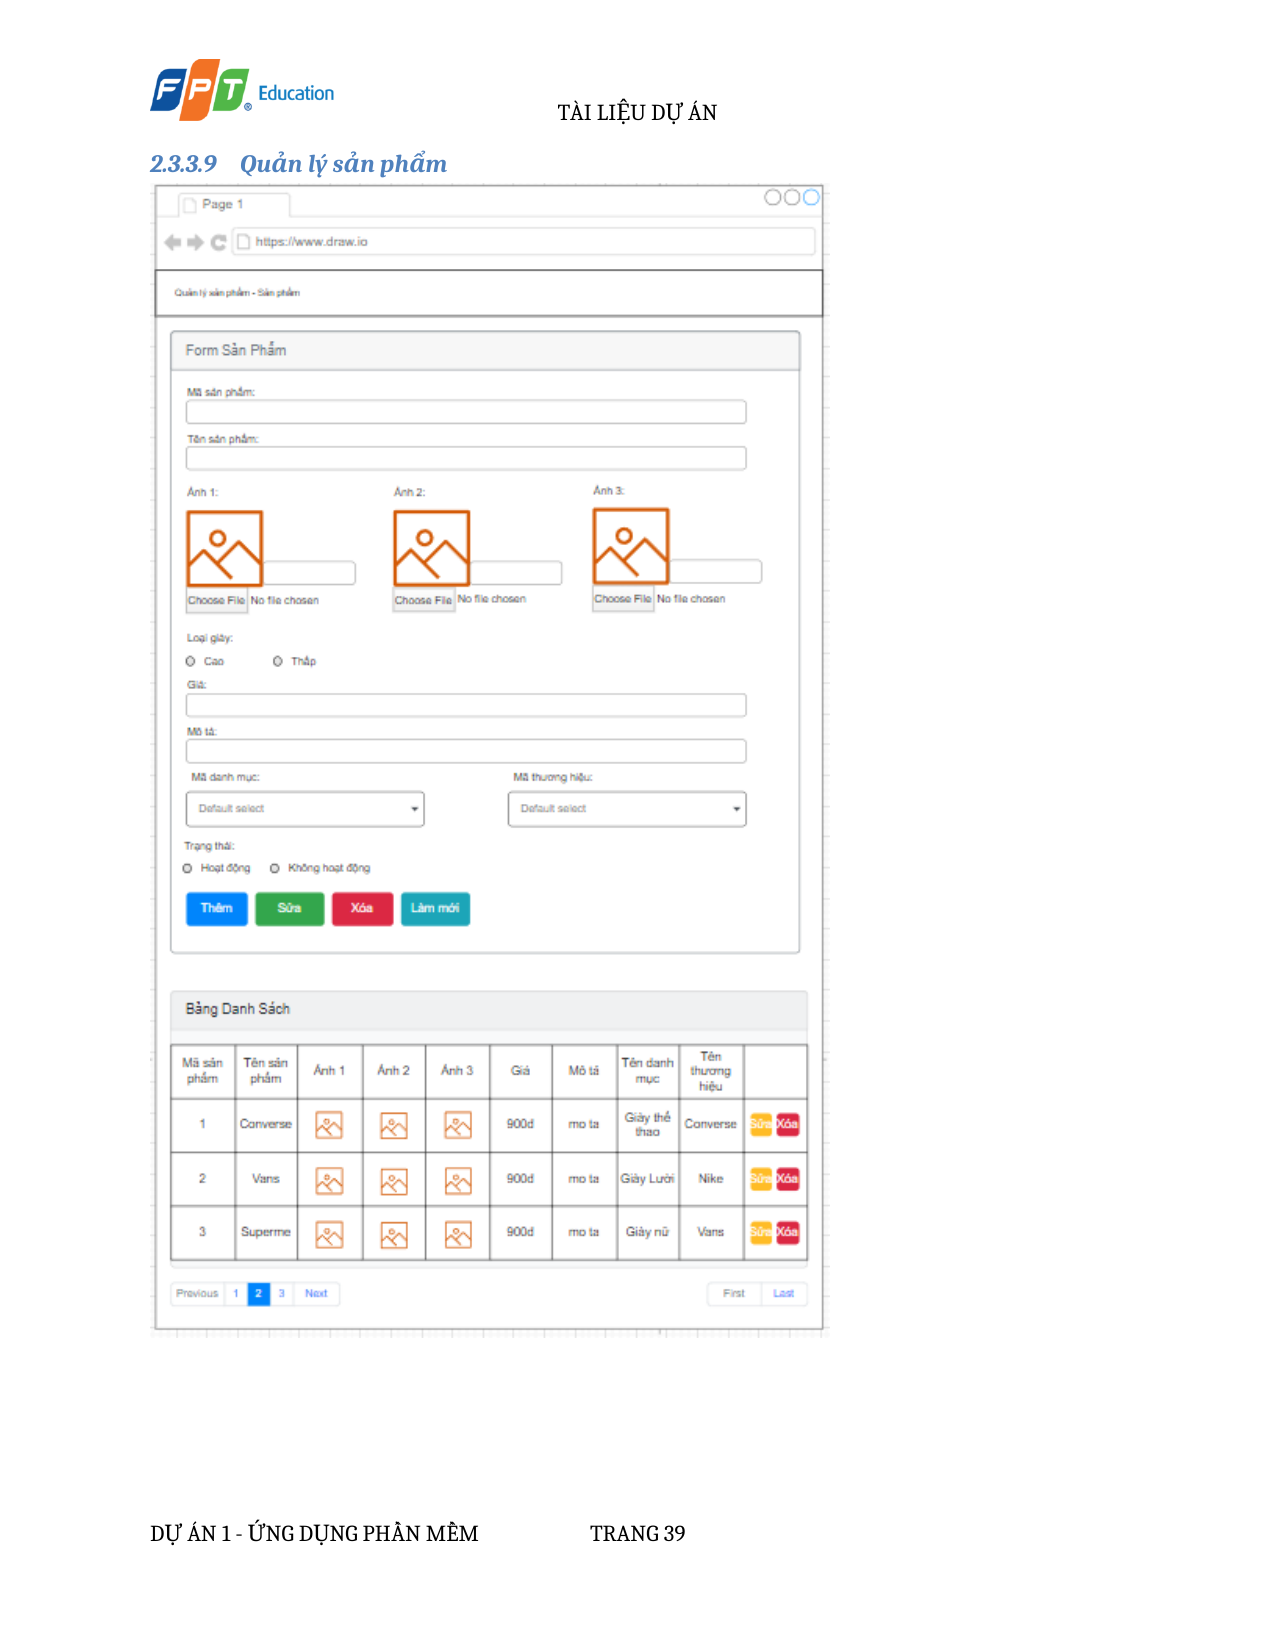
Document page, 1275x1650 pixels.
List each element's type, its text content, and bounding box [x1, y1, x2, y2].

picture [150, 183, 830, 1338]
subtitle Quản lý sản phẩm [150, 150, 1125, 179]
picture [150, 59, 336, 121]
